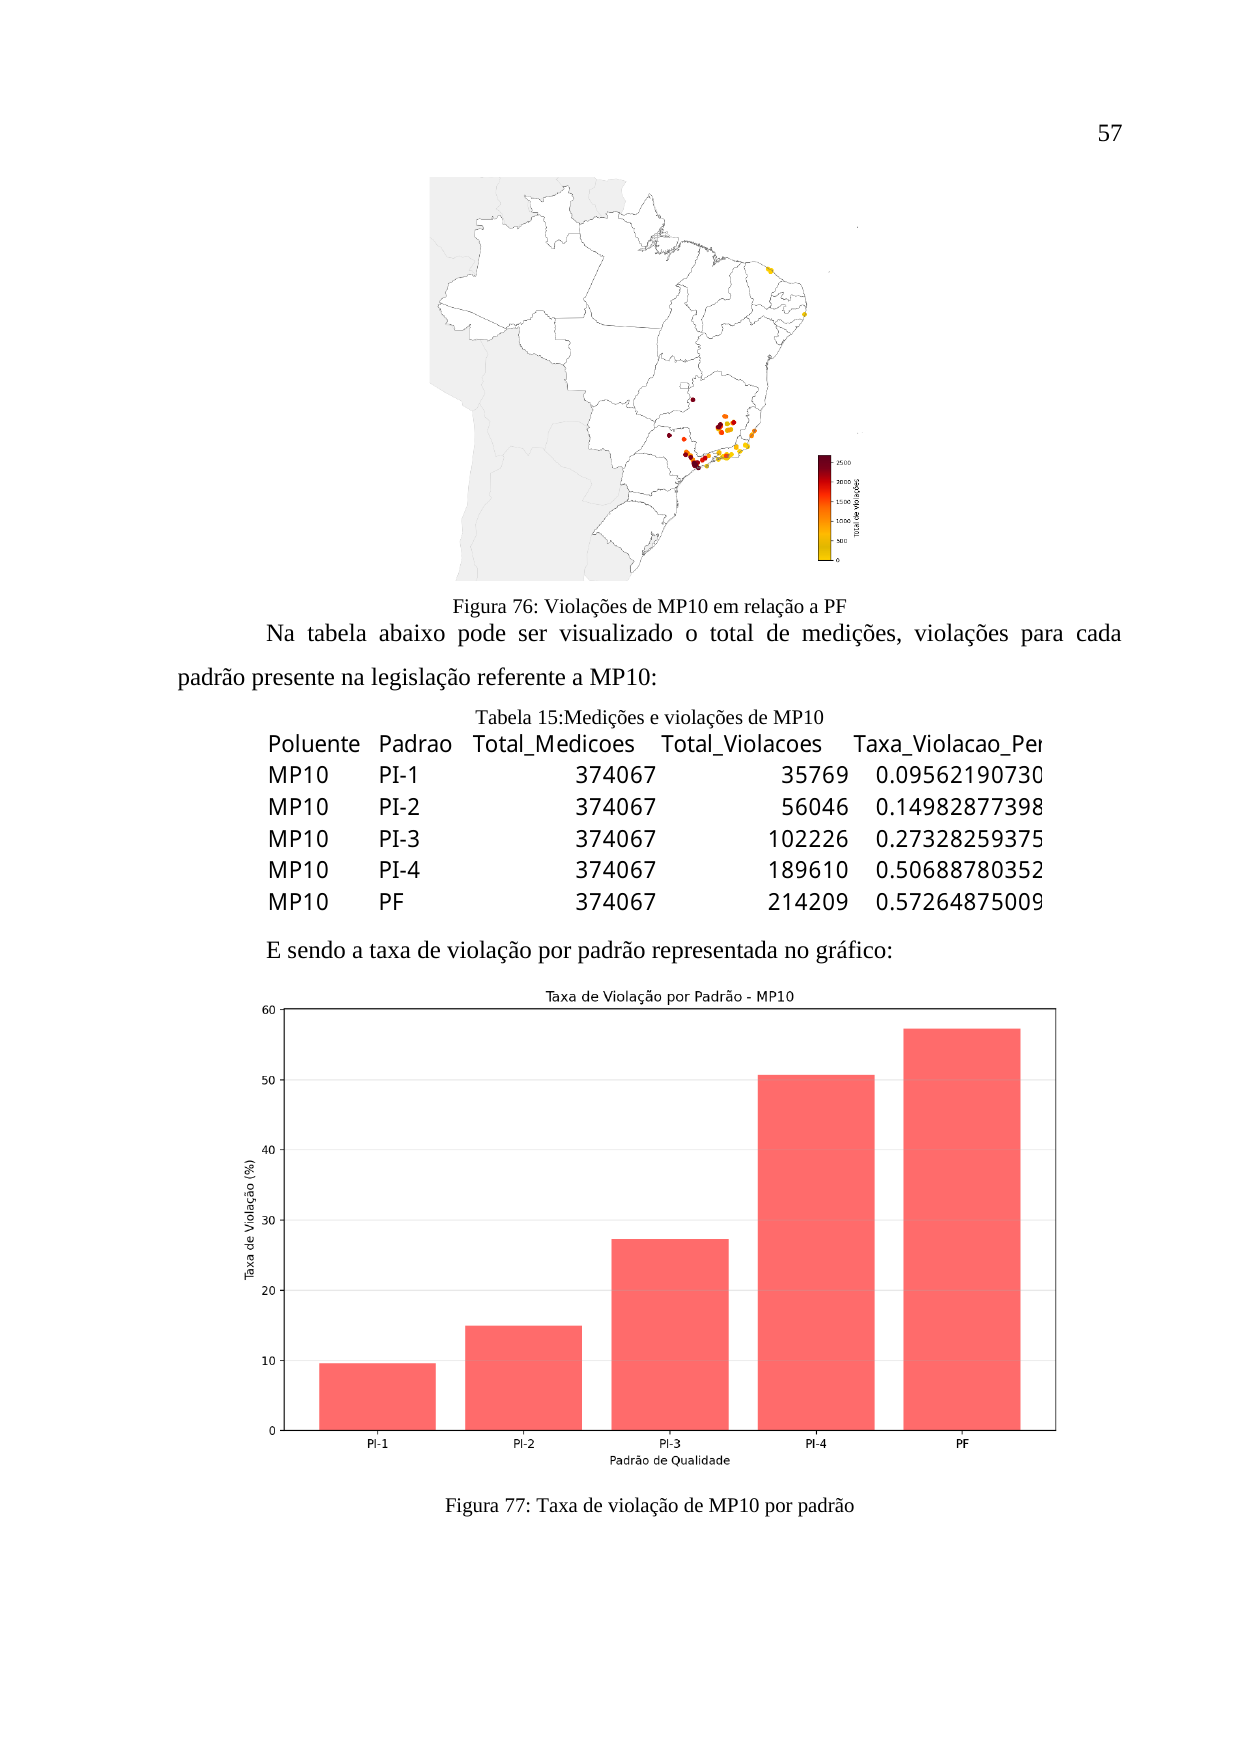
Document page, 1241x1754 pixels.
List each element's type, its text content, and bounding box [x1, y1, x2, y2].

text Na tabela abaixo pode ser visualizado o total de medições, violações para cada padrão presente na legislação referente a MP10: [177, 618, 1122, 690]
picture [232, 977, 1068, 1479]
picture [429, 177, 870, 581]
text E sendo a taxa de violação por padrão representada no gráfico: [177, 935, 1122, 963]
